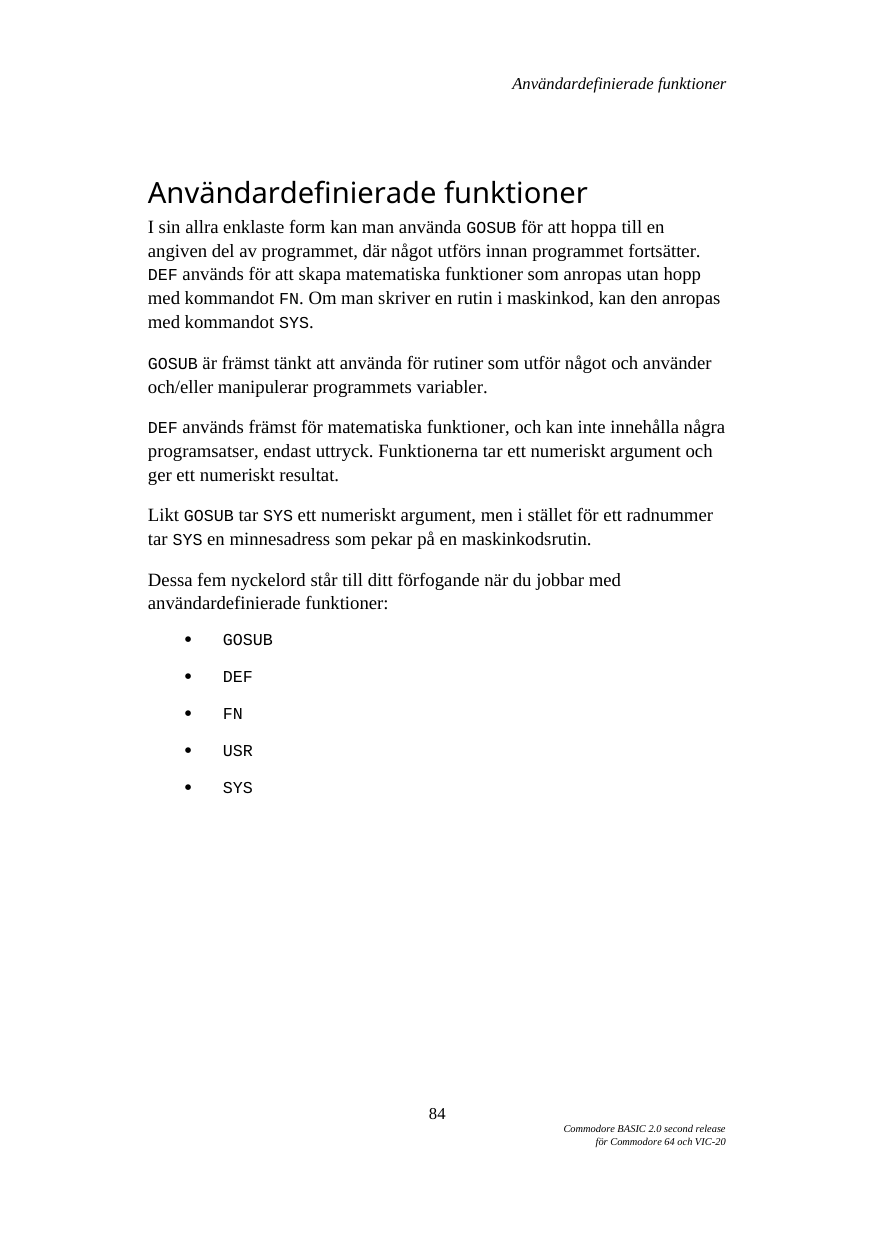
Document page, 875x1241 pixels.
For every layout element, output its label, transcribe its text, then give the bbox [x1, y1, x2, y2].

list SYS [185, 780, 726, 798]
list GOSUB [185, 632, 726, 651]
text GOSUB är främst tänkt att använda för rutiner som utför något och använder och/eller manipulerar programmets variabler. [148, 352, 726, 398]
text Dessa fem nyckelord står till ditt förfogande när du jobbar med användardefinierade funktioner: [148, 569, 726, 613]
list FN [185, 706, 726, 724]
list USR [185, 743, 726, 762]
text I sin allra enklaste form kan man använda GOSUB för att hoppa till en angiven del av programmet, där något utförs innan programmet fortsätter. DEF används för att skapa matematiska funktioner som anropas utan hopp med kommandot FN. Om man skriver en rutin i maskinkod, kan den anropas med kommandot SYS. [148, 216, 726, 334]
text Likt GOSUB tar SYS ett numeriskt argument, men i stället för ett radnummer tar SYS en minnesadress som pekar på en maskinkodsrutin. [148, 503, 726, 550]
text DEF används främst för matematiska funktioner, och kan inte innehålla några programsatser, endast uttryck. Funktionerna tar ett numeriskt argument och ger ett numeriskt resultat. [148, 416, 726, 485]
list DEF [185, 669, 726, 688]
subtitle Användardefinierade funktioner [148, 173, 726, 212]
